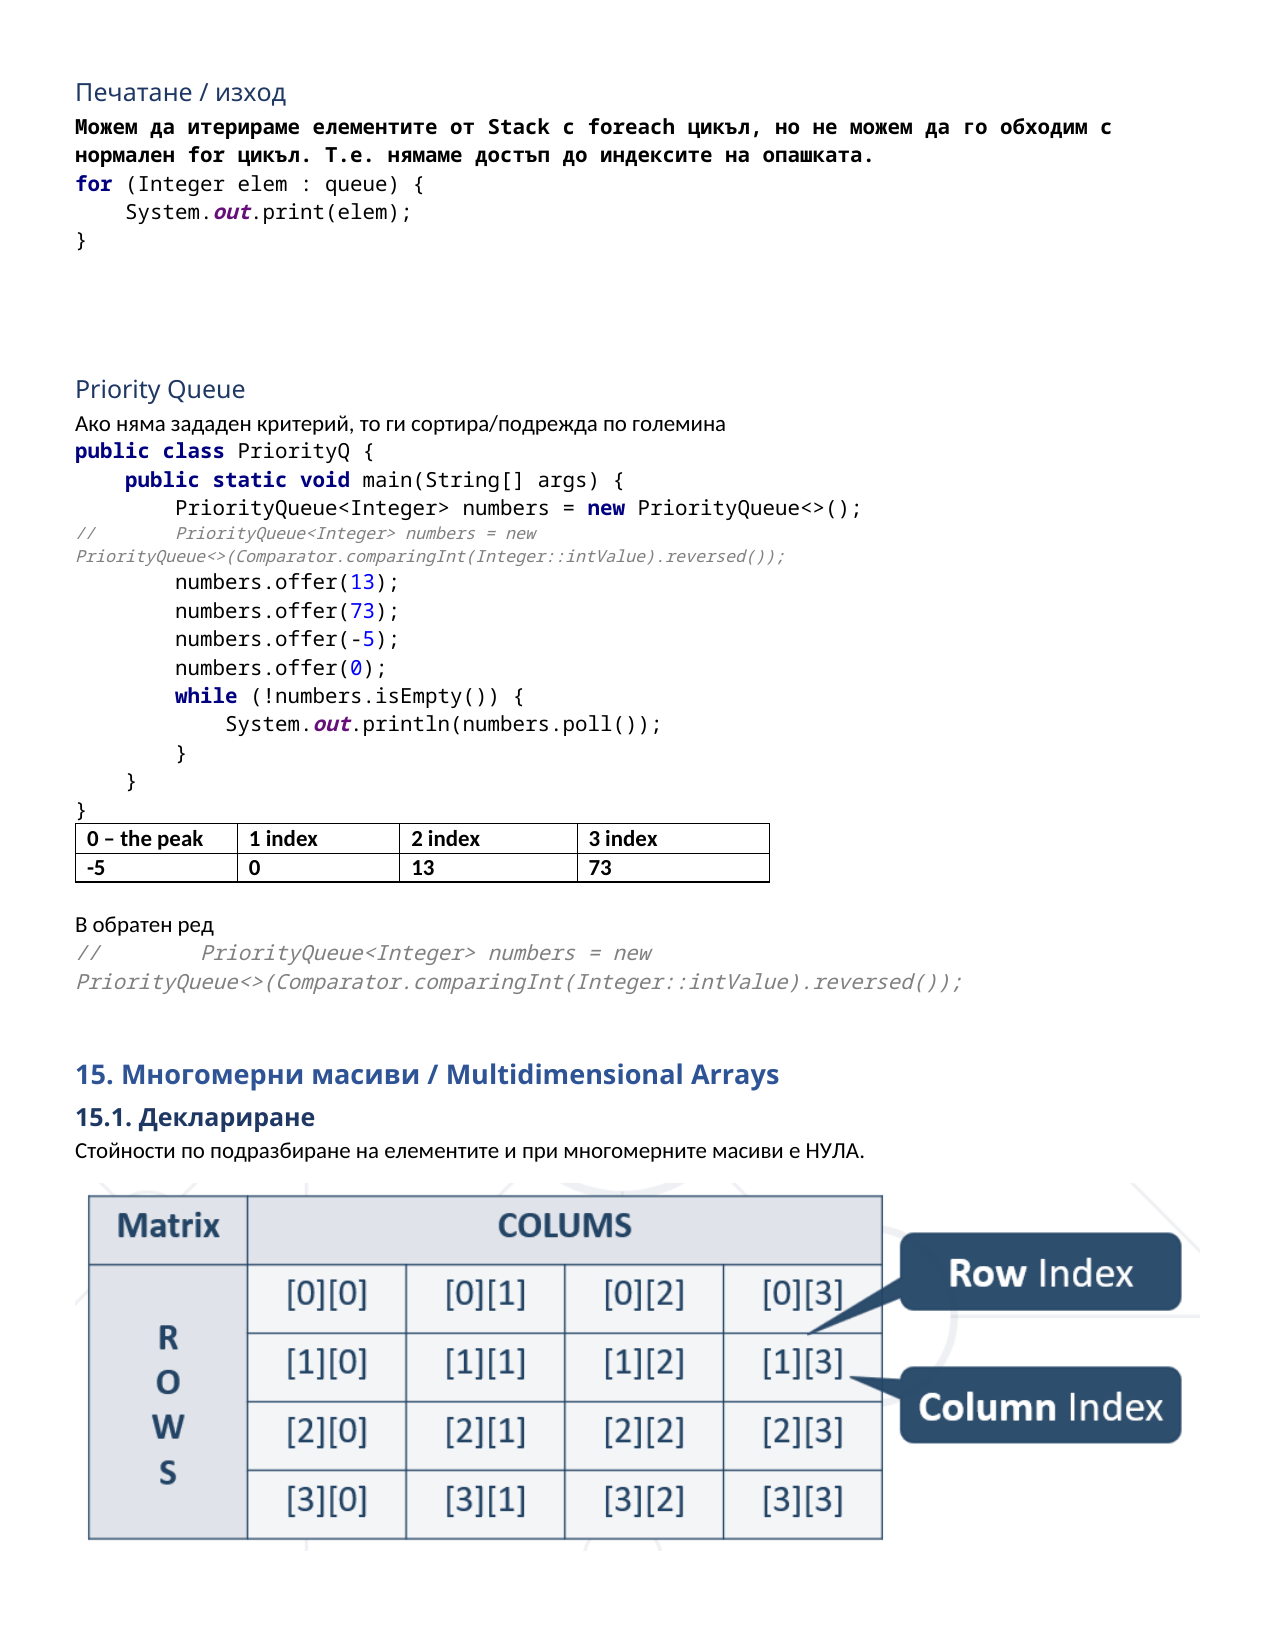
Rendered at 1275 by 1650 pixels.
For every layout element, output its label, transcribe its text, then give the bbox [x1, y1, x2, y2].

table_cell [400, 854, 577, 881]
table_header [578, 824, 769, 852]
text В обратен ред [75, 911, 1200, 938]
text for (Integer elem : queue) { System.out.print(elem); } [75, 169, 1200, 254]
subtitle 15.1. Деклариране [75, 1099, 1200, 1134]
subtitle Priority Queue [75, 372, 1200, 406]
text public class PriorityQ { public static void main(String[] args) { PriorityQueue<Integer> numbers = new PriorityQueue<>(); [75, 437, 1200, 522]
subtitle Печатане / изход [75, 75, 1200, 109]
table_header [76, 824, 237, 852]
picture [75, 1183, 1200, 1551]
text // PriorityQueue<Integer> numbers = new PriorityQueue<>(Comparator.comparingInt(Integer::intValue).reversed()); [75, 522, 1200, 567]
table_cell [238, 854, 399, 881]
text Стойности по подразбиране на елементите и при многомерните масиви е НУЛА. [75, 1136, 1200, 1164]
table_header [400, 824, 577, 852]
text numbers.offer(13); numbers.offer(73); numbers.offer(-5); numbers.offer(0); while (!numbers.isEmpty()) { System.out.println(numbers.poll()); } } } [75, 567, 1200, 823]
subtitle 15. Многомерни масиви / Multidimensional Arrays [75, 1056, 1200, 1092]
text Ако няма зададен критерий, то ги сортира/подрежда по големина [75, 409, 1200, 437]
text // PriorityQueue<Integer> numbers = new PriorityQueue<>(Comparator.comparingInt(Integer::intValue).reversed()); [75, 938, 1200, 995]
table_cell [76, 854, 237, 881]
text Можем да итерираме елементите от Stack с foreach цикъл, но не можем да го обходим с нормален for цикъл. Т.е. нямаме достъп до индексите на опашката. [75, 112, 1200, 169]
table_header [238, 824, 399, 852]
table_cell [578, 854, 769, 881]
